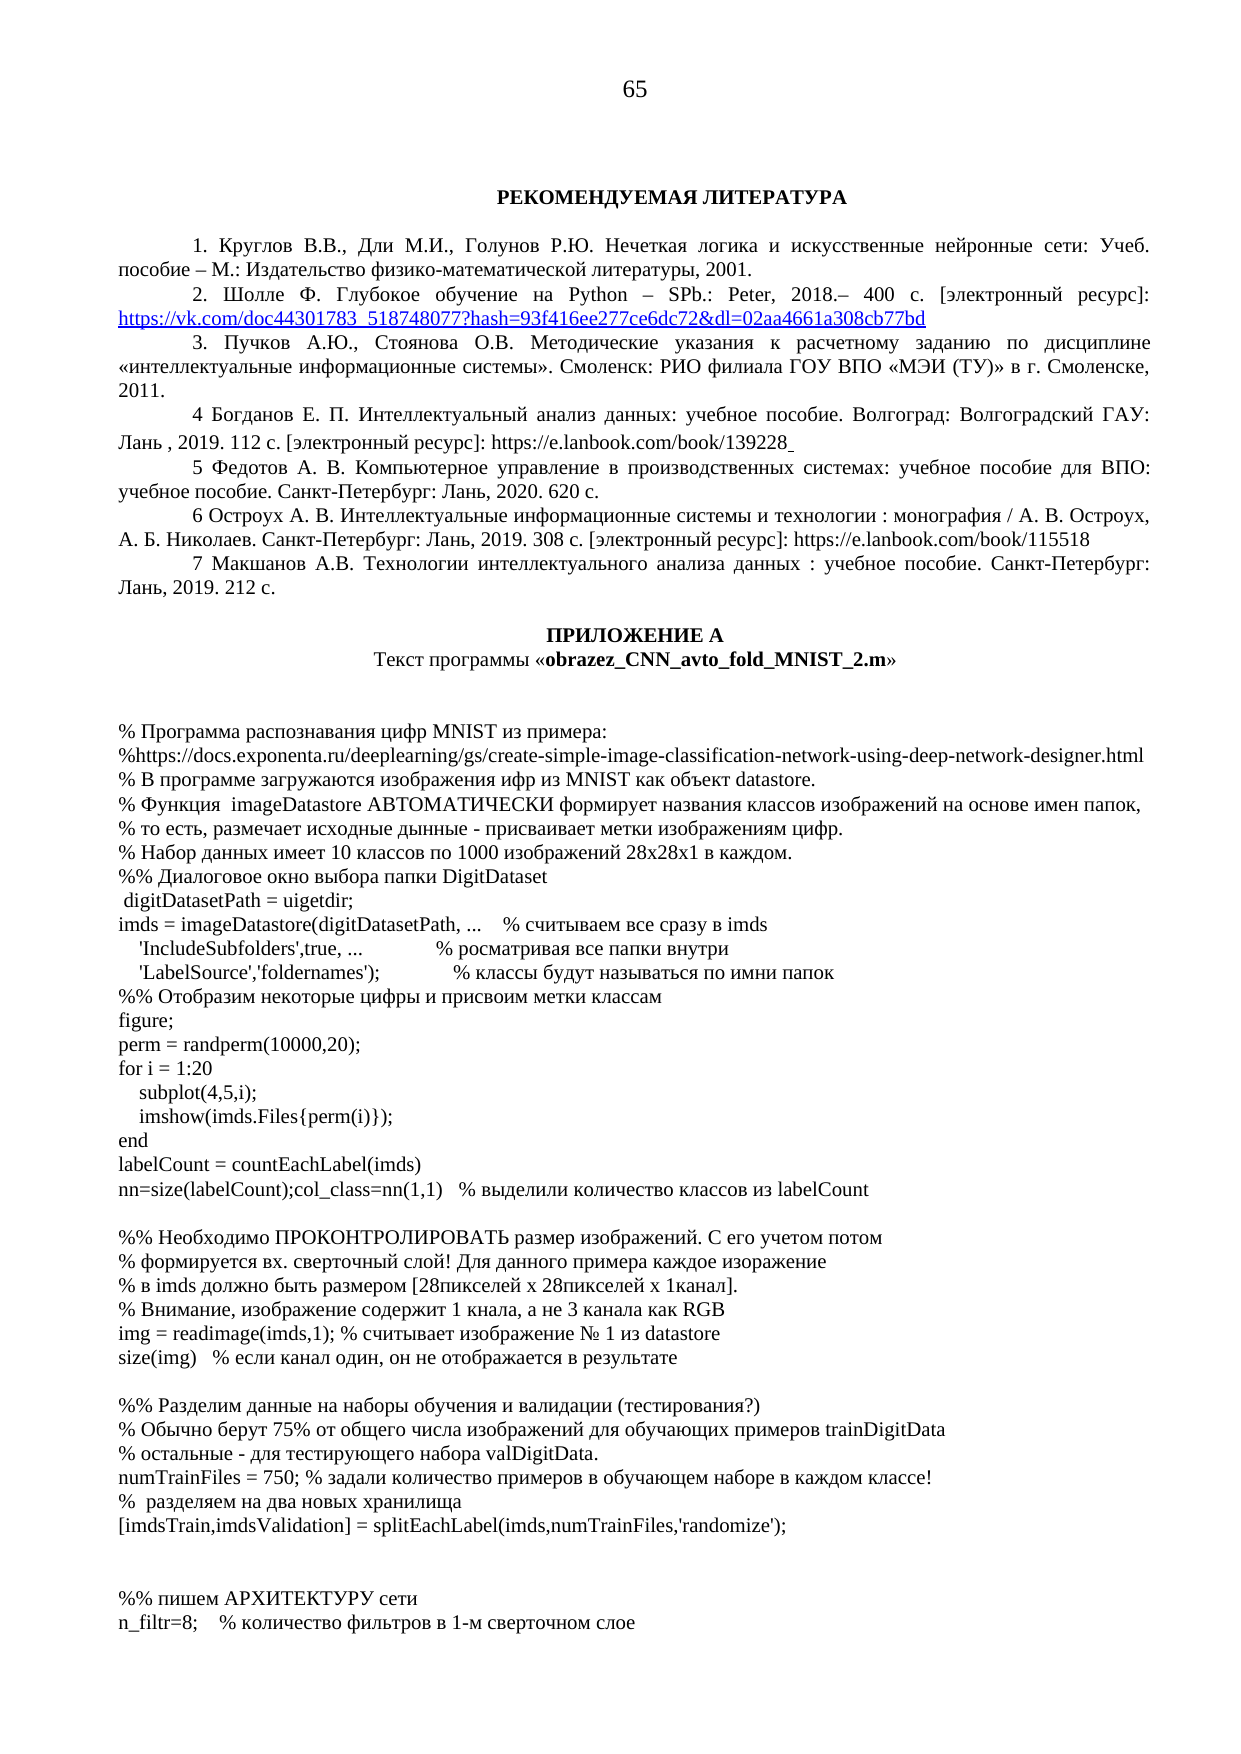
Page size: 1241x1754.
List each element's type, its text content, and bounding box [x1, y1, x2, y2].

text n_filtr=8; % количество фильтров в 1-м сверточном слое [118, 1609, 1152, 1634]
text % то есть, размечает исходные дынные - присваивает метки изображениям цифр. [118, 816, 1152, 839]
text % остальные - для тестирующего набора valDigitData. [118, 1441, 1152, 1465]
text digitDatasetPath = uigetdir; [118, 888, 1152, 912]
text size(img) % если канал один, он не отображается в результате [118, 1345, 1152, 1369]
text imshow(imds.Files{perm(i)}); [118, 1104, 1152, 1128]
text end [118, 1128, 1152, 1152]
text 2. Шолле Ф. Глубокое обучение на Python – SPb.: Peter, 2018.– 400 с. [электронный ресурс]: https://vk.com/doc44301783_518748077?hash=93f416ee277ce6dc72&dl=02aa4661a308cb77bd [118, 281, 1152, 329]
text nn=size(labelCount);col_class=nn(1,1) % выделили количество классов из labelCount [118, 1176, 1152, 1201]
text %% Необходимо ПРОКОНТРОЛИРОВАТЬ размер изображений. С его учетом потом [118, 1224, 1152, 1249]
text % Функция imageDatastore АВТОМАТИЧЕСКИ формирует названия классов изображений на основе имен папок, [118, 791, 1152, 816]
text ПРИЛОЖЕНИЕ А [118, 623, 1152, 647]
text 3. Пучков А.Ю., Стоянова О.В. Методические указания к расчетному заданию по дисциплине «интеллектуальные информационные системы». Смоленск: РИО филиала ГОУ ВПО «МЭИ (ТУ)» в г. Смоленске, 2011. [118, 329, 1152, 402]
text labelCount = countEachLabel(imds) [118, 1152, 1152, 1176]
text [imdsTrain,imdsValidation] = splitEachLabel(imds,numTrainFiles,'randomize'); [118, 1513, 1152, 1537]
text % разделяем на два новых хранилища [118, 1489, 1152, 1513]
text figure; [118, 1008, 1152, 1032]
text for i = 1:20 [118, 1056, 1152, 1080]
text 'IncludeSubfolders',true, ... % росматривая все папки внутри [118, 936, 1152, 960]
text 4 Богданов Е. П. Интеллектуальный анализ данных: учебное пособие. Волгоград: Волгоградский ГАУ: Лань , 2019. 112 с. [электронный ресурс]: https://e.lanbook.com/book/139228 [118, 402, 1152, 454]
text %% пишем АРХИТЕКТУРУ сети [118, 1586, 1152, 1609]
text %% Разделим данные на наборы обучения и валидации (тестирования?) [118, 1393, 1152, 1417]
text imds = imageDatastore(digitDatasetPath, ... % считываем все сразу в imds [118, 912, 1152, 936]
text %% Отобразим некоторые цифры и присвоим метки классам [118, 984, 1152, 1008]
text 1. Круглов В.В., Дли М.И., Голунов Р.Ю. Нечеткая логика и искусственные нейронные сети: Учеб. пособие – М.: Издательство физико-математической литературы, 2001. [118, 233, 1152, 281]
text img = readimage(imds,1); % считывает изображение № 1 из datastore [118, 1321, 1152, 1345]
text % Набор данных имеет 10 классов по 1000 изображений 28x28x1 в каждом. [118, 839, 1152, 864]
text % формируется вх. сверточный слой! Для данного примера каждое изоражение [118, 1249, 1152, 1273]
text РЕКОМЕНДУЕМАЯ ЛИТЕРАТУРА [118, 185, 1152, 209]
text Текст программы «obrazez_CNN_avto_fold_MNIST_2.m» [118, 647, 1152, 671]
text 5 Федотов А. В. Компьютерное управление в производственных системах: учебное пособие для ВПО: учебное пособие. Санкт-Петербург: Лань, 2020. 620 с. [118, 454, 1152, 503]
text % В программе загружаются изображения ифр из MNIST как объект datastore. [118, 767, 1152, 791]
text %https://docs.exponenta.ru/deeplearning/gs/create-simple-image-classification-network-using-deep-network-designer.html [118, 743, 1152, 767]
text 'LabelSource','foldernames'); % классы будут называться по имни папок [118, 960, 1152, 984]
text perm = randperm(10000,20); [118, 1032, 1152, 1056]
text subplot(4,5,i); [118, 1080, 1152, 1104]
text % Внимание, изображение содержит 1 кнала, а не 3 канала как RGB [118, 1297, 1152, 1321]
text 7 Макшанов А.В. Технологии интеллектуального анализа данных : учебное пособие. Санкт-Петербург: Лань, 2019. 212 с. [118, 551, 1152, 599]
text 6 Остроух А. В. Интеллектуальные информационные системы и технологии : монография / А. В. Остроух, А. Б. Николаев. Санкт-Петербург: Лань, 2019. 308 с. [электронный ресурс]: https://e.lanbook.com/book/115518 [118, 503, 1152, 551]
text %% Диалоговое окно выбора папки DigitDataset [118, 864, 1152, 888]
text % в imds должно быть размером [28пикселей х 28пикселей х 1канал]. [118, 1273, 1152, 1297]
text % Обычно берут 75% от общего числа изображений для обучающих примеров trainDigitData [118, 1417, 1152, 1441]
text % Программа распознавания цифр MNIST из примера: [118, 719, 1152, 743]
text numTrainFiles = 750; % задали количество примеров в обучающем наборе в каждом классе! [118, 1465, 1152, 1489]
